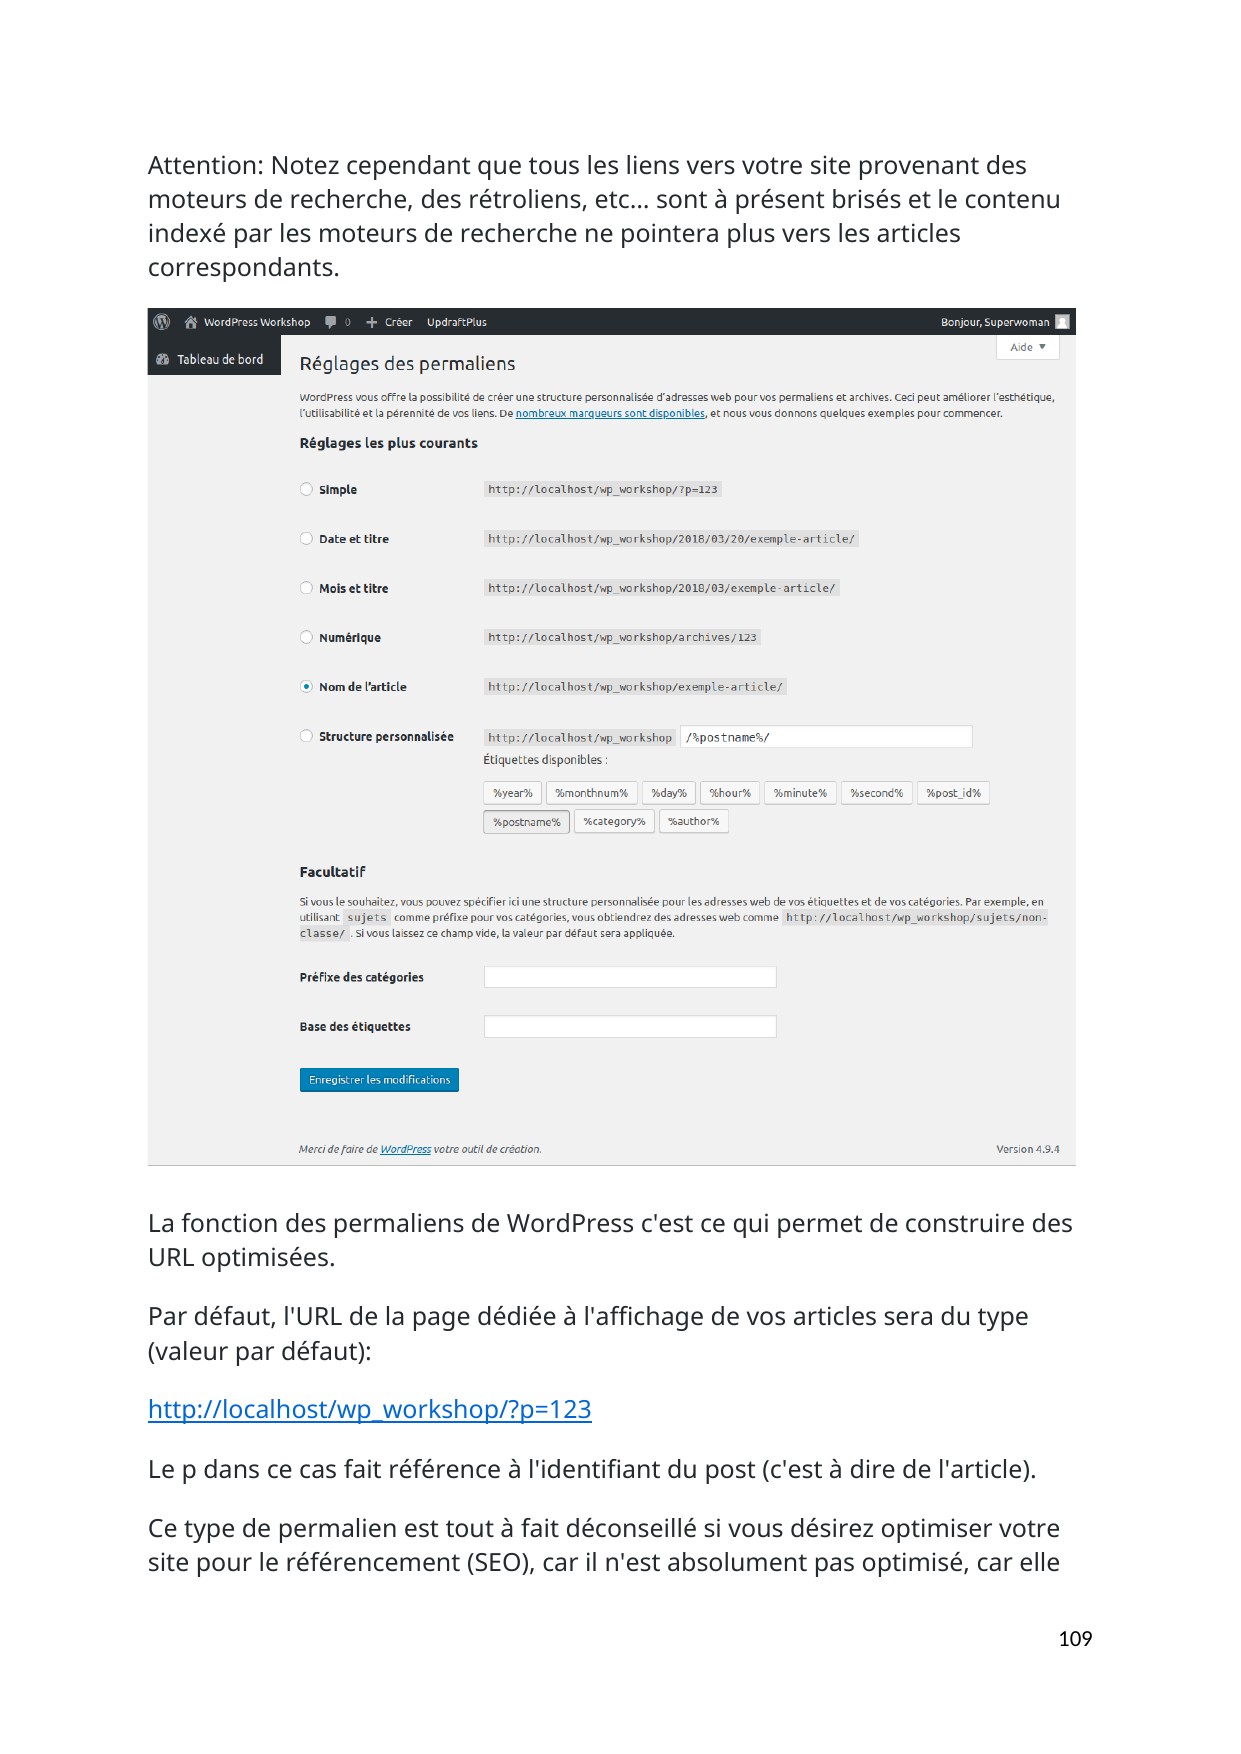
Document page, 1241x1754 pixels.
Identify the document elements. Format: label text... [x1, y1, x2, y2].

picture [147, 308, 1076, 1181]
text La fonction des permaliens de WordPress c'est ce qui permet de construire des URL optimisées. [148, 1206, 1093, 1274]
text Par défaut, l'URL de la page dédiée à l'affichage de vos articles sera du type (valeur par défaut): [148, 1299, 1093, 1367]
text Le p dans ce cas fait référence à l'identifiant du post (c'est à dire de l'article). [148, 1451, 1093, 1485]
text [148, 1510, 1093, 1578]
text http://localhost/wp_workshop/?p=123 [148, 1392, 1093, 1426]
text Attention: Notez cependant que tous les liens vers votre site provenant des moteurs de recherche, des rétroliens, etc… sont à présent brisés et le contenu indexé par les moteurs de recherche ne pointera plus vers les articles correspondants. [148, 148, 1093, 284]
